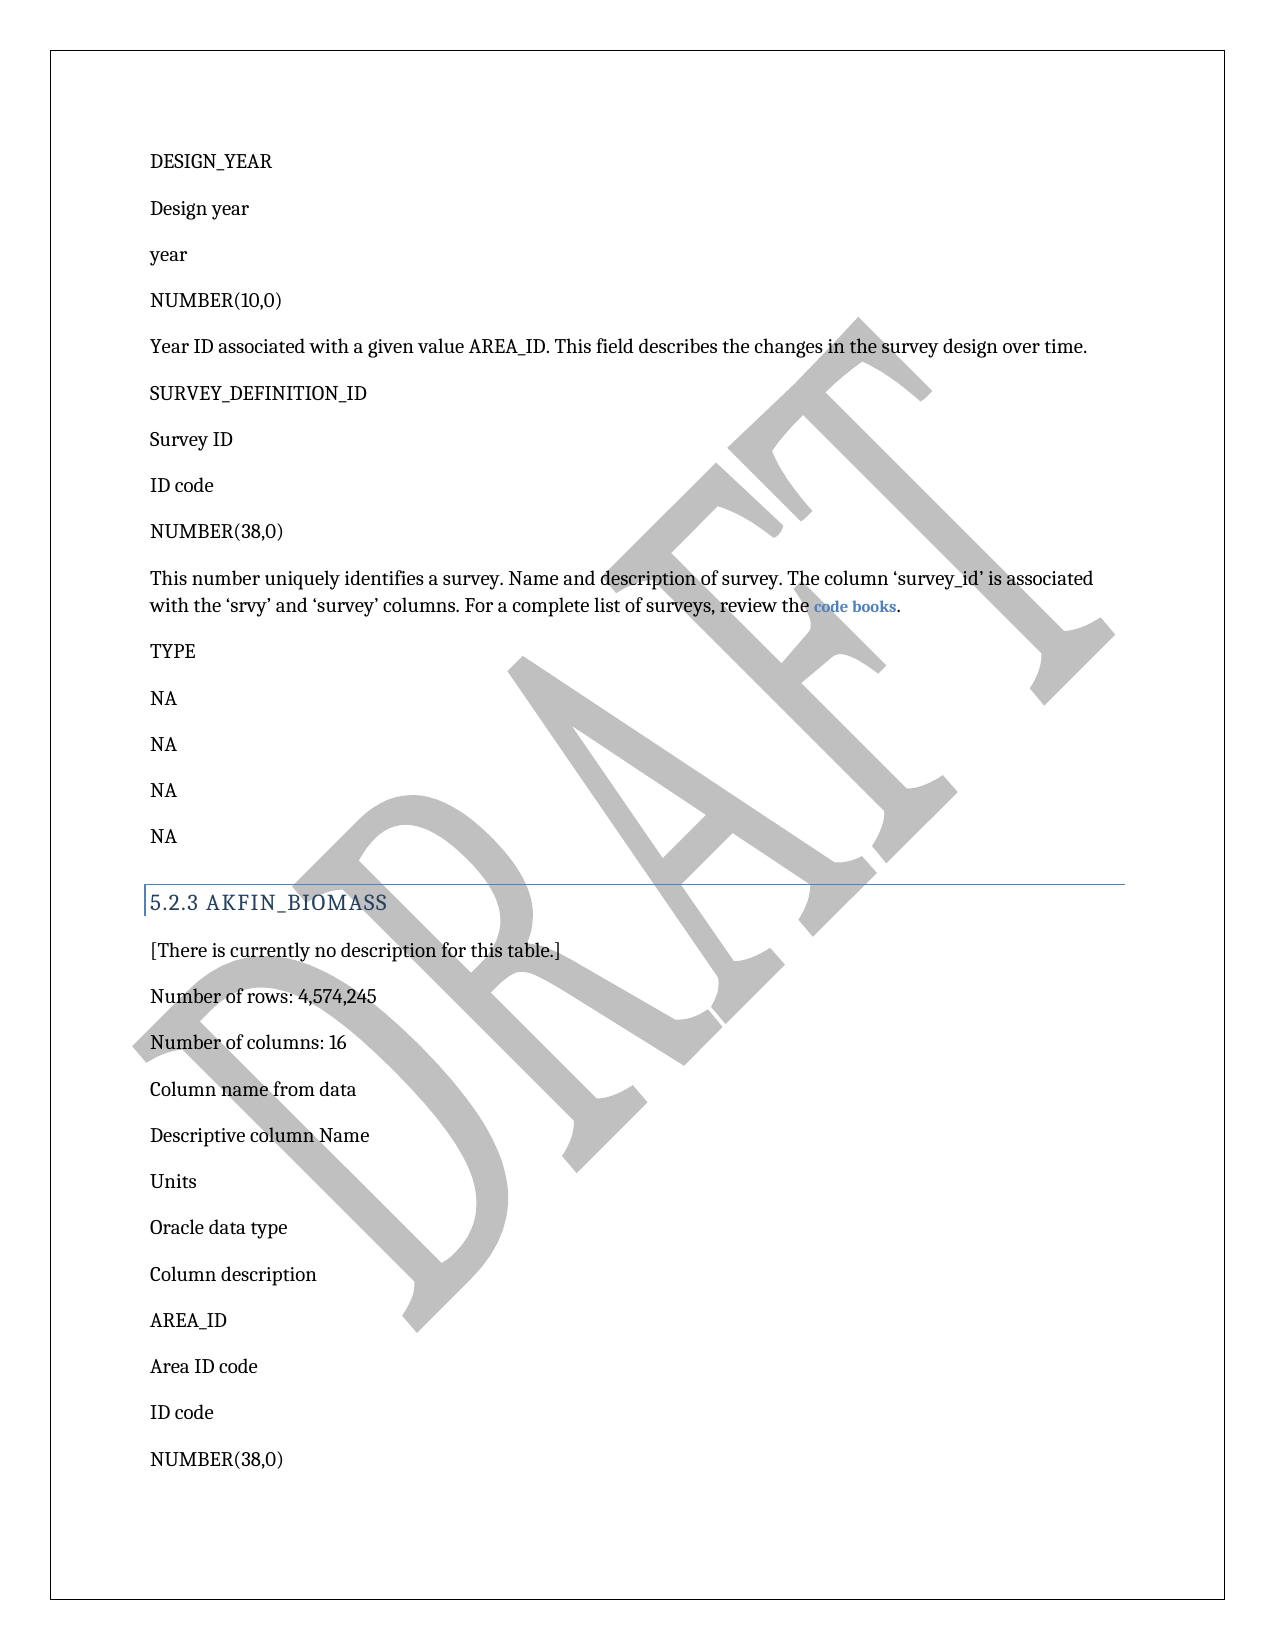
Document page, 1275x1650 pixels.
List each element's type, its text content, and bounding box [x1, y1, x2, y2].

text [There is currently no description for this table.] [150, 938, 1125, 962]
text Column description [150, 1262, 1125, 1286]
text year [150, 242, 1125, 266]
text Survey ID [150, 427, 1125, 451]
text Oracle data type [150, 1216, 1125, 1240]
text Year ID associated with a given value AREA_ID. This field describes the changes in the survey design over time. [150, 335, 1125, 359]
text NA [150, 686, 1125, 710]
text AREA_ID [150, 1308, 1125, 1332]
text Number of rows: 4,574,245 [150, 985, 1125, 1009]
text Area ID code [150, 1355, 1125, 1379]
text ID code [150, 474, 1125, 498]
text TYPE [150, 640, 1125, 664]
text Design year [150, 196, 1125, 220]
text NUMBER(10,0) [150, 289, 1125, 313]
text ID code [150, 1401, 1125, 1425]
text NUMBER(38,0) [150, 520, 1125, 544]
text DESIGN_YEAR [150, 150, 1125, 174]
text NA [150, 779, 1125, 803]
text This number uniquely identifies a survey. Name and description of survey. The column ‘survey_id’ is associated with the ‘srvy’ and ‘survey’ columns. For a complete list of surveys, review the code books. [150, 566, 1125, 618]
text Units [150, 1170, 1125, 1194]
text Number of columns: 16 [150, 1031, 1125, 1055]
text Column name from data [150, 1077, 1125, 1101]
text SURVEY_DEFINITION_ID [150, 381, 1125, 405]
subtitle 5.2.3 AKFIN_BIOMASS [146, 885, 1125, 916]
text NUMBER(38,0) [150, 1447, 1125, 1471]
text NA [150, 732, 1125, 756]
text Descriptive column Name [150, 1123, 1125, 1147]
text NA [150, 825, 1125, 849]
